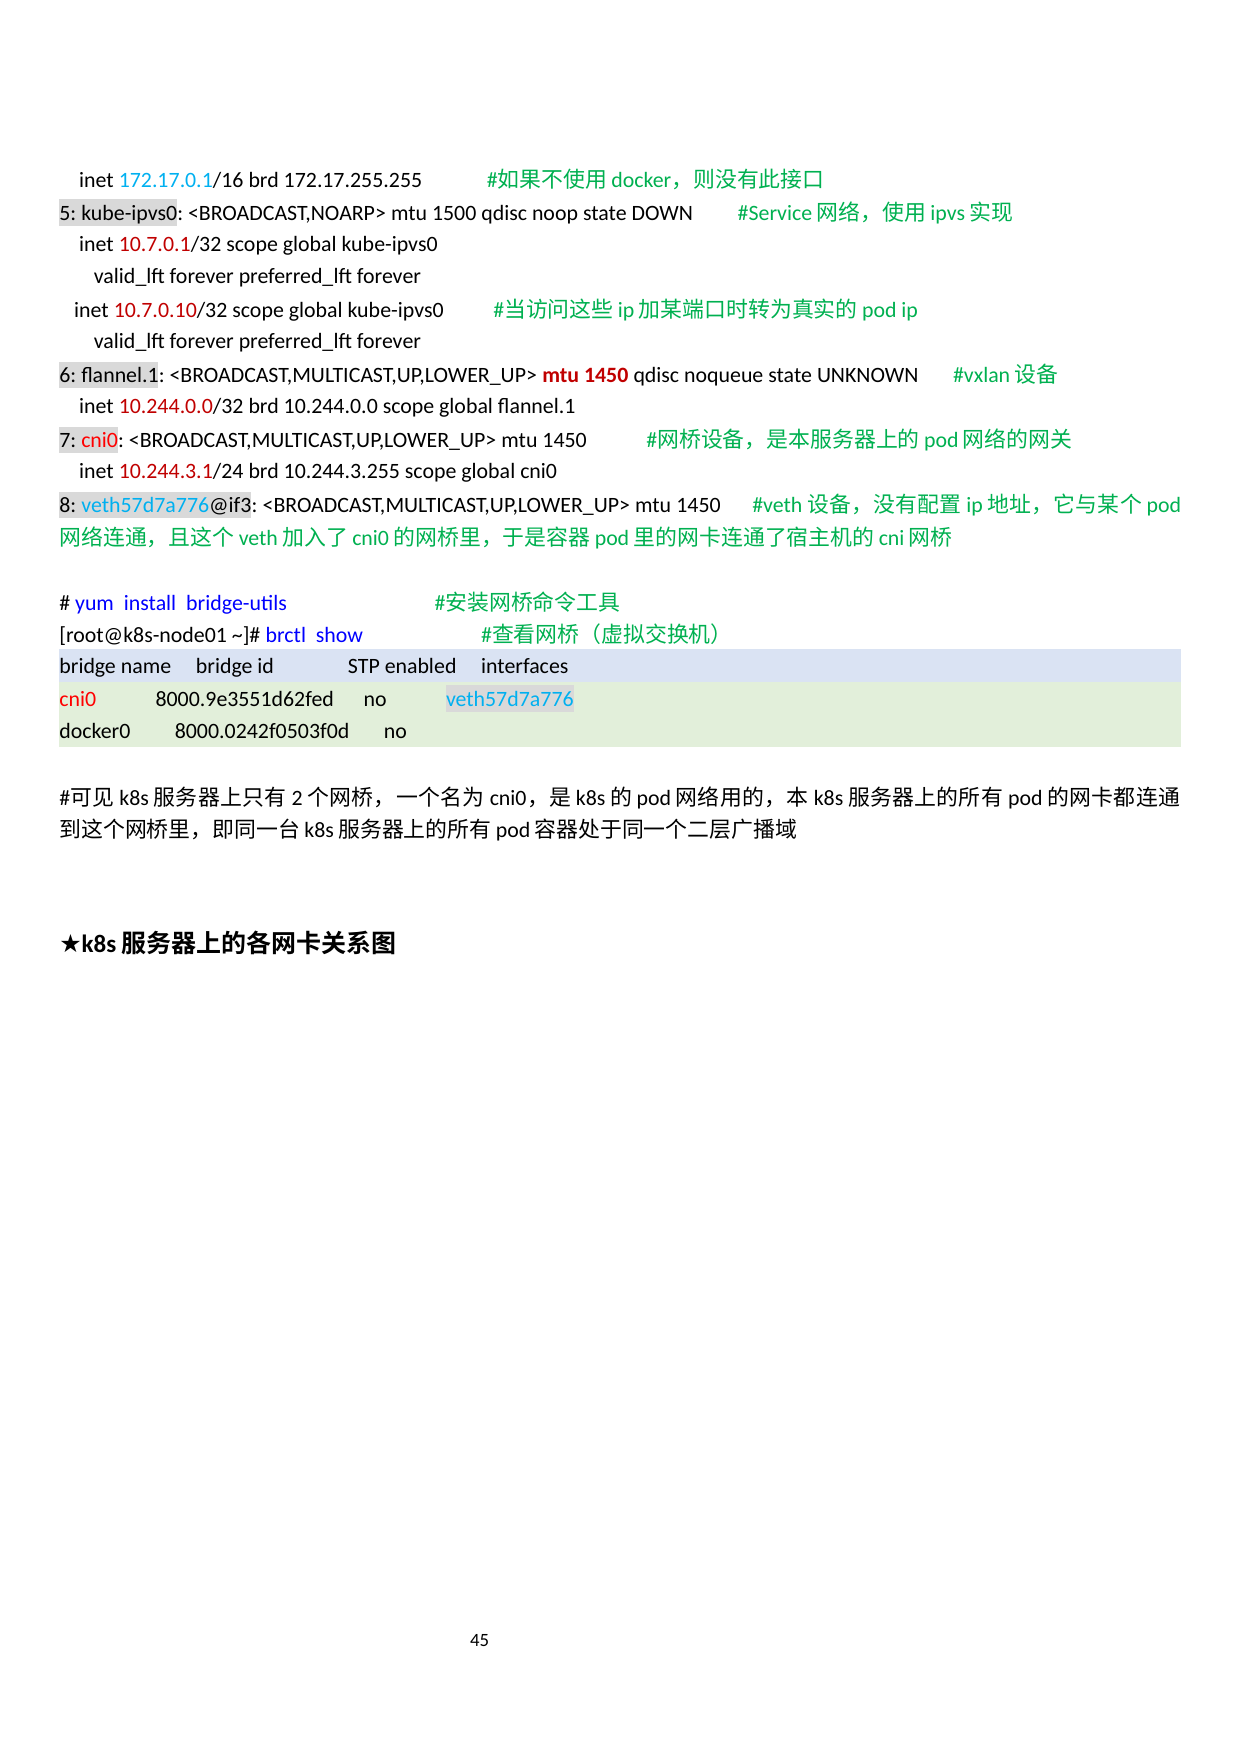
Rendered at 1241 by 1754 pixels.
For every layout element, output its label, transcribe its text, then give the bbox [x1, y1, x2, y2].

text #可见k8s服务器上只有2个网桥，一个名为cni0，是k8s的pod网络用的，本k8s服务器上的所有pod的网卡都连通到这个网桥里，即同一台k8s服务器上的所有pod容器处于同一个二层广播域 [59, 779, 1181, 844]
text # yum install bridge-utils #安装网桥命令工具 [59, 584, 1181, 617]
text 5: kube-ipvs0: <BROADCAST,NOARP> mtu 1500 qdisc noop state DOWN #Service网络，使用ipvs实现 [59, 194, 1181, 227]
text 7: cni0: <BROADCAST,MULTICAST,UP,LOWER_UP> mtu 1450 #网桥设备，是本服务器上的pod网络的网关 [59, 422, 1181, 454]
text cni0 8000.9e3551d62fed no veth57d7a776 [59, 682, 1181, 714]
text inet 10.7.0.10/32 scope global kube-ipvs0 #当访问这些ip加某端口时转为真实的pod ip [59, 292, 1181, 324]
text inet 172.17.0.1/16 brd 172.17.255.255 #如果不使用docker，则没有此接口 [59, 162, 1181, 194]
text 6: flannel.1: <BROADCAST,MULTICAST,UP,LOWER_UP> mtu 1450 qdisc noqueue state UNKNOWN #vxlan设备 [59, 357, 1181, 389]
text inet 10.244.3.1/24 brd 10.244.3.255 scope global cni0 [59, 454, 1181, 487]
text valid_lft forever preferred_lft forever [59, 324, 1181, 357]
text bridge name bridge id STP enabled interfaces [59, 649, 1181, 682]
text ★k8s服务器上的各网卡关系图 [59, 909, 1181, 974]
text 8: veth57d7a776@if3: <BROADCAST,MULTICAST,UP,LOWER_UP> mtu 1450 #veth设备，没有配置ip地址，它与某个pod网络连通，且这个veth加入了cni0的网桥里，于是容器pod里的网卡连通了宿主机的cni网桥 [59, 487, 1181, 552]
text [root@k8s-node01 ~]# brctl show #查看网桥（虚拟交换机） [59, 617, 1181, 649]
text inet 10.7.0.1/32 scope global kube-ipvs0 [59, 227, 1181, 259]
text valid_lft forever preferred_lft forever [59, 259, 1181, 292]
text inet 10.244.0.0/32 brd 10.244.0.0 scope global flannel.1 [59, 389, 1181, 422]
text docker0 8000.0242f0503f0d no [59, 714, 1181, 747]
